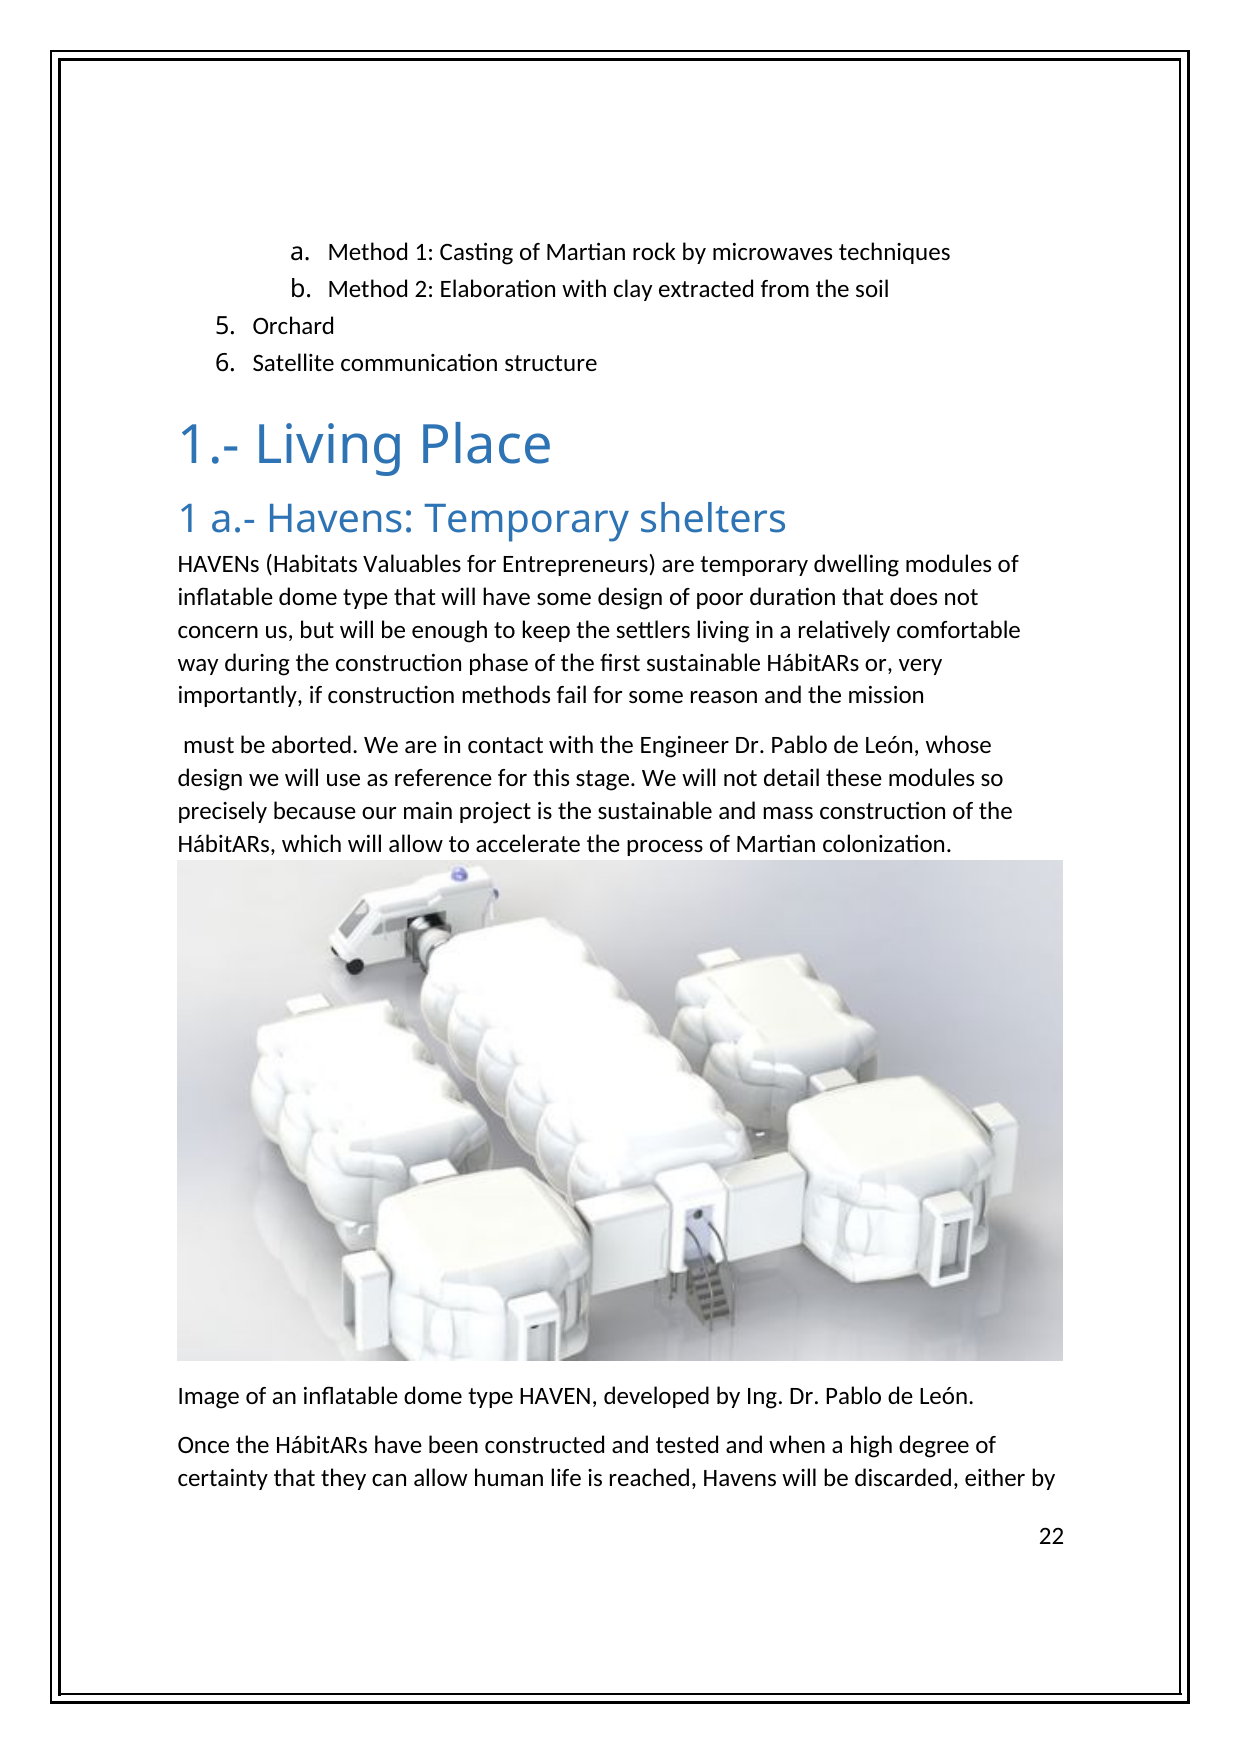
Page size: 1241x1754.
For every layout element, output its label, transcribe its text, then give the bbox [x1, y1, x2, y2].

list Satellite communication structure [215, 344, 1063, 378]
text HAVENs (Habitats Valuables for Entrepreneurs) are temporary dwelling modules of inflatable dome type that will have some design of poor duration that does not concern us, but will be enough to keep the settlers living in a relatively comfortable way during the construction phase of the first sustainable HábitARs or, very importantly, if construction methods fail for some reason and the mission [177, 548, 1063, 710]
subtitle 1 a.- Havens: Temporary shelters [177, 490, 1063, 544]
list Orchard [215, 307, 1063, 341]
text must be aborted. We are in contact with the Engineer Dr. Pablo de León, whose design we will use as reference for this stage. We will not detail these modules so precisely because our main project is the sustainable and mass construction of the HábitARs, which will allow to accelerate the process of Martian colonization. [177, 729, 1063, 860]
subtitle 1.- Living Place [177, 406, 1063, 480]
list Method 1: Casting of Martian rock by microwaves techniques [290, 234, 1063, 268]
text Image of an inflatable dome type HAVEN, developed by Ing. Dr. Pablo de León. [177, 1380, 1063, 1411]
picture [177, 860, 1063, 1361]
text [177, 1429, 1063, 1493]
list Method 2: Elaboration with clay extracted from the soil [290, 271, 1063, 305]
